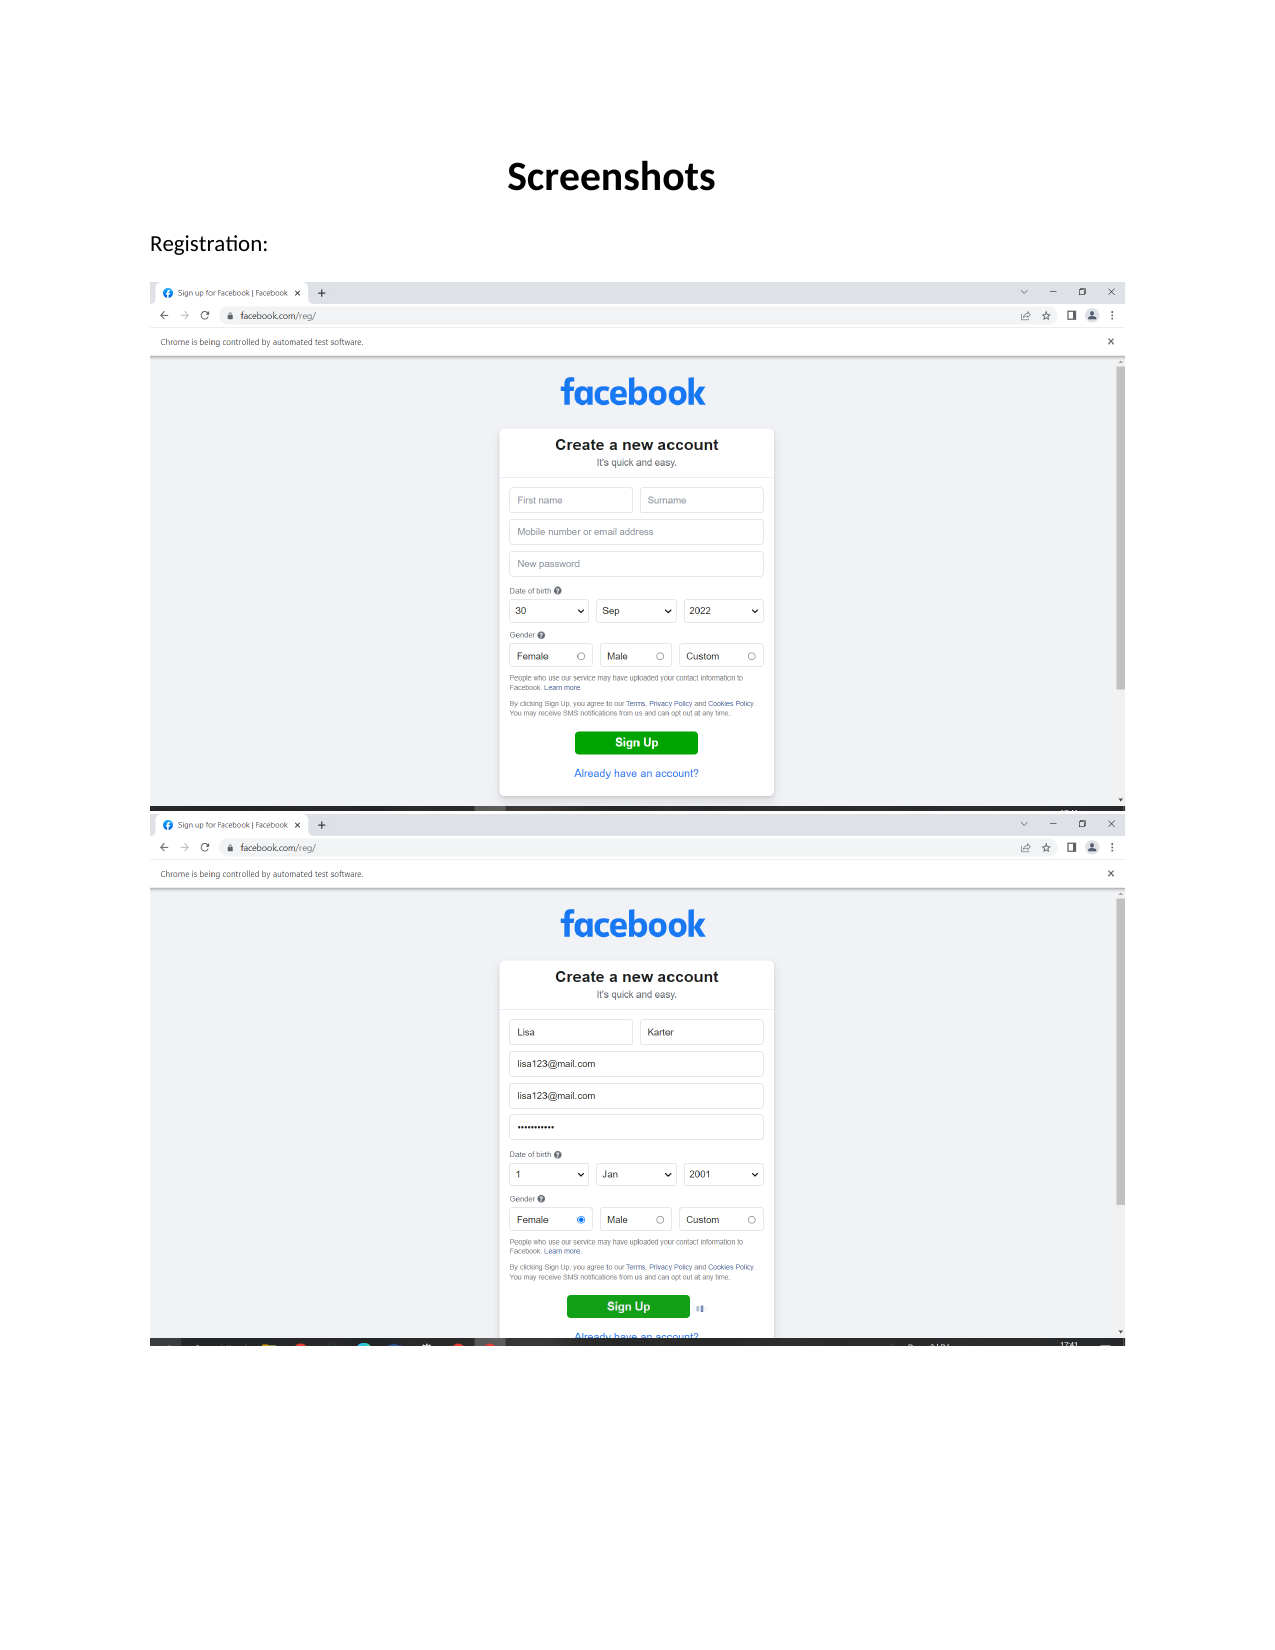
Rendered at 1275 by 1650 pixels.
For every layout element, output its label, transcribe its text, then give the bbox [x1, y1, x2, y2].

picture [150, 814, 1125, 1346]
text Screenshots [150, 150, 1125, 201]
picture [150, 282, 1125, 811]
text Registration: [150, 229, 1125, 257]
